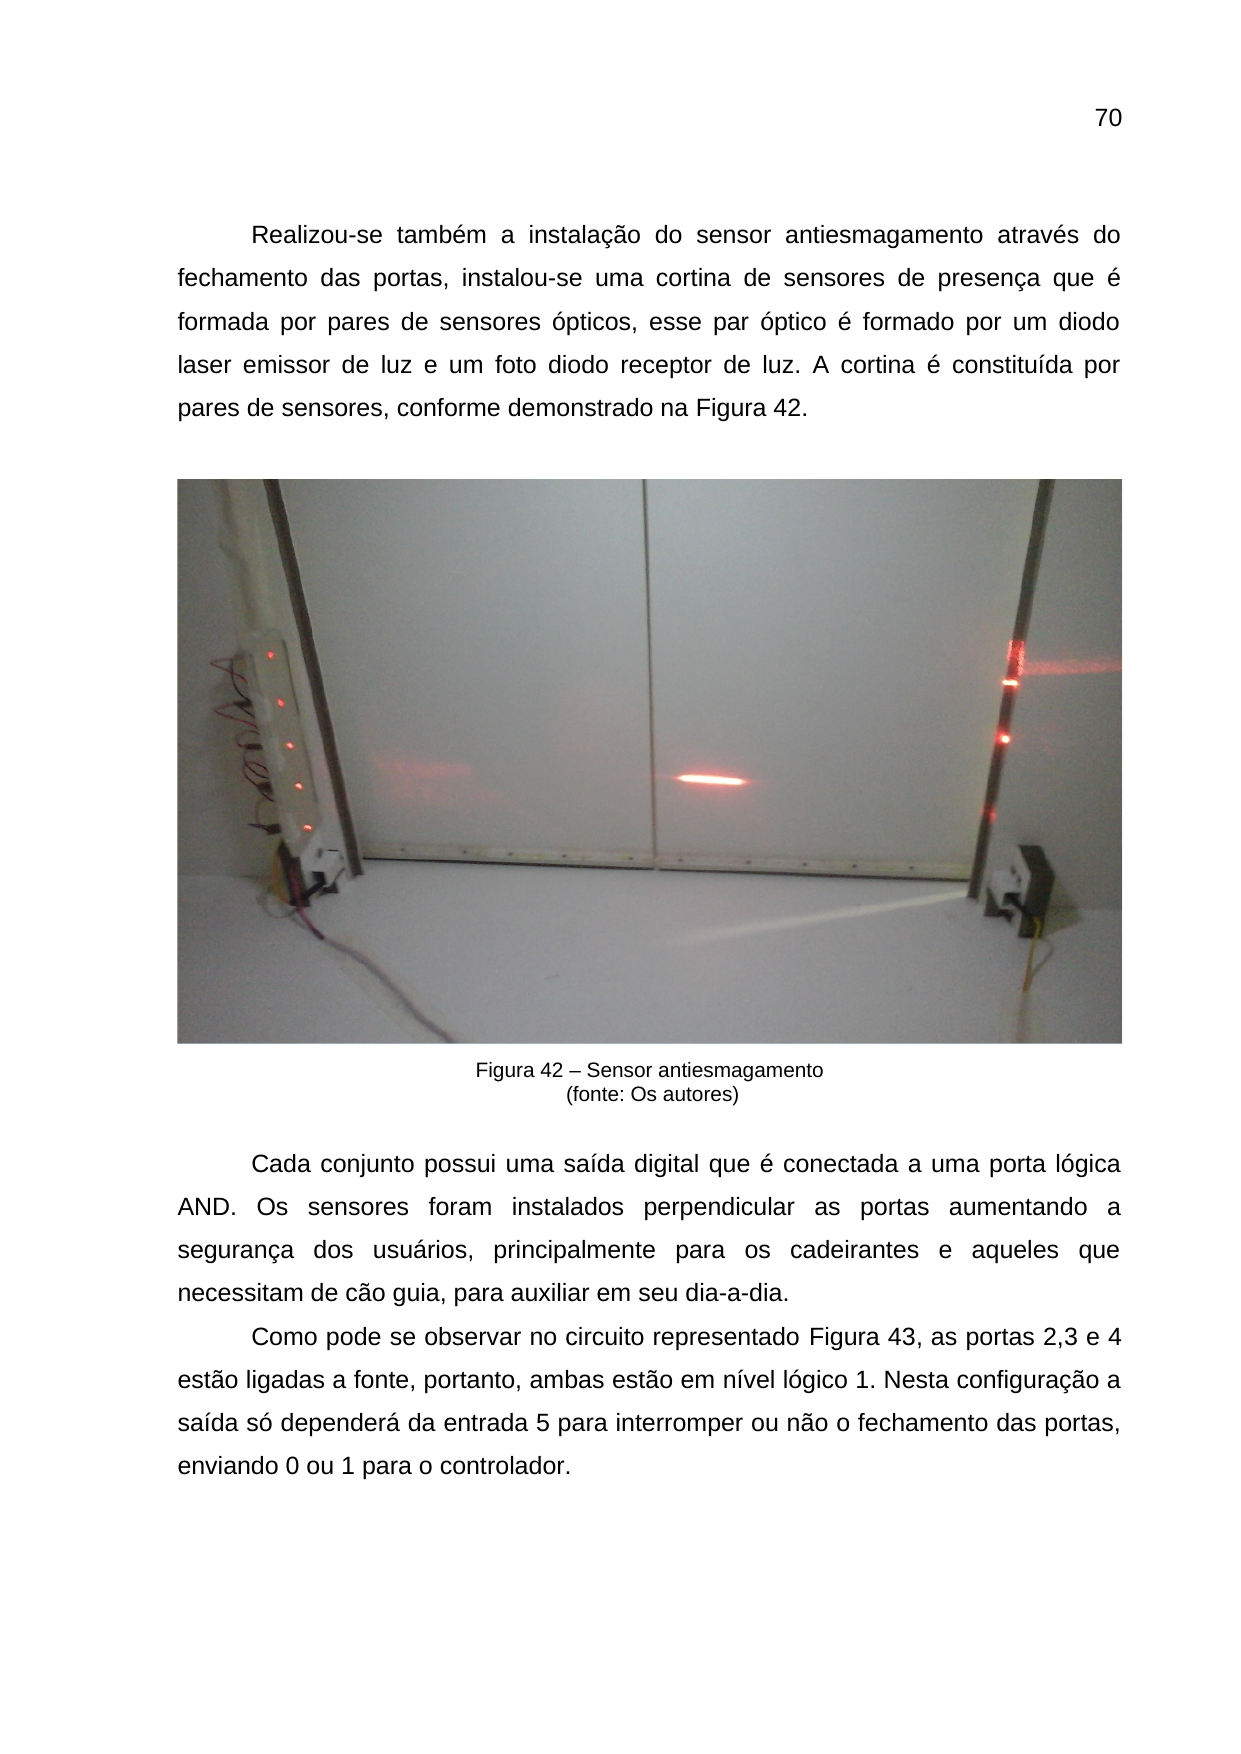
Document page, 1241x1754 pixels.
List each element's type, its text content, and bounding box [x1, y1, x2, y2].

text (fonte: Os autores) [177, 1082, 1122, 1106]
picture [177, 479, 1123, 1044]
text Realizou-se também a instalação do sensor antiesmagamento através do fechamento das portas, instalou-se uma cortina de sensores de presença que é formada por pares de sensores ópticos, esse par óptico é formado por um diodo laser emissor de luz e um foto diodo receptor de luz. A cortina é constituída por pares de sensores, conforme demonstrado na Figura 42. [177, 220, 1122, 422]
text Cada conjunto possui uma saída digital que é conectada a uma porta lógica AND. Os sensores foram instalados perpendicular as portas aumentando a segurança dos usuários, principalmente para os cadeirantes e aqueles que necessitam de cão guia, para auxiliar em seu dia-a-dia. [177, 1149, 1122, 1307]
text Figura 42 – Sensor antiesmagamento [177, 1058, 1122, 1082]
text Como pode se observar no circuito representado Figura 43, as portas 2,3 e 4 estão ligadas a fonte, portanto, ambas estão em nível lógico 1. Nesta configuração a saída só dependerá da entrada 5 para interromper ou não o fechamento das portas, enviando 0 ou 1 para o controlador. [177, 1322, 1122, 1480]
